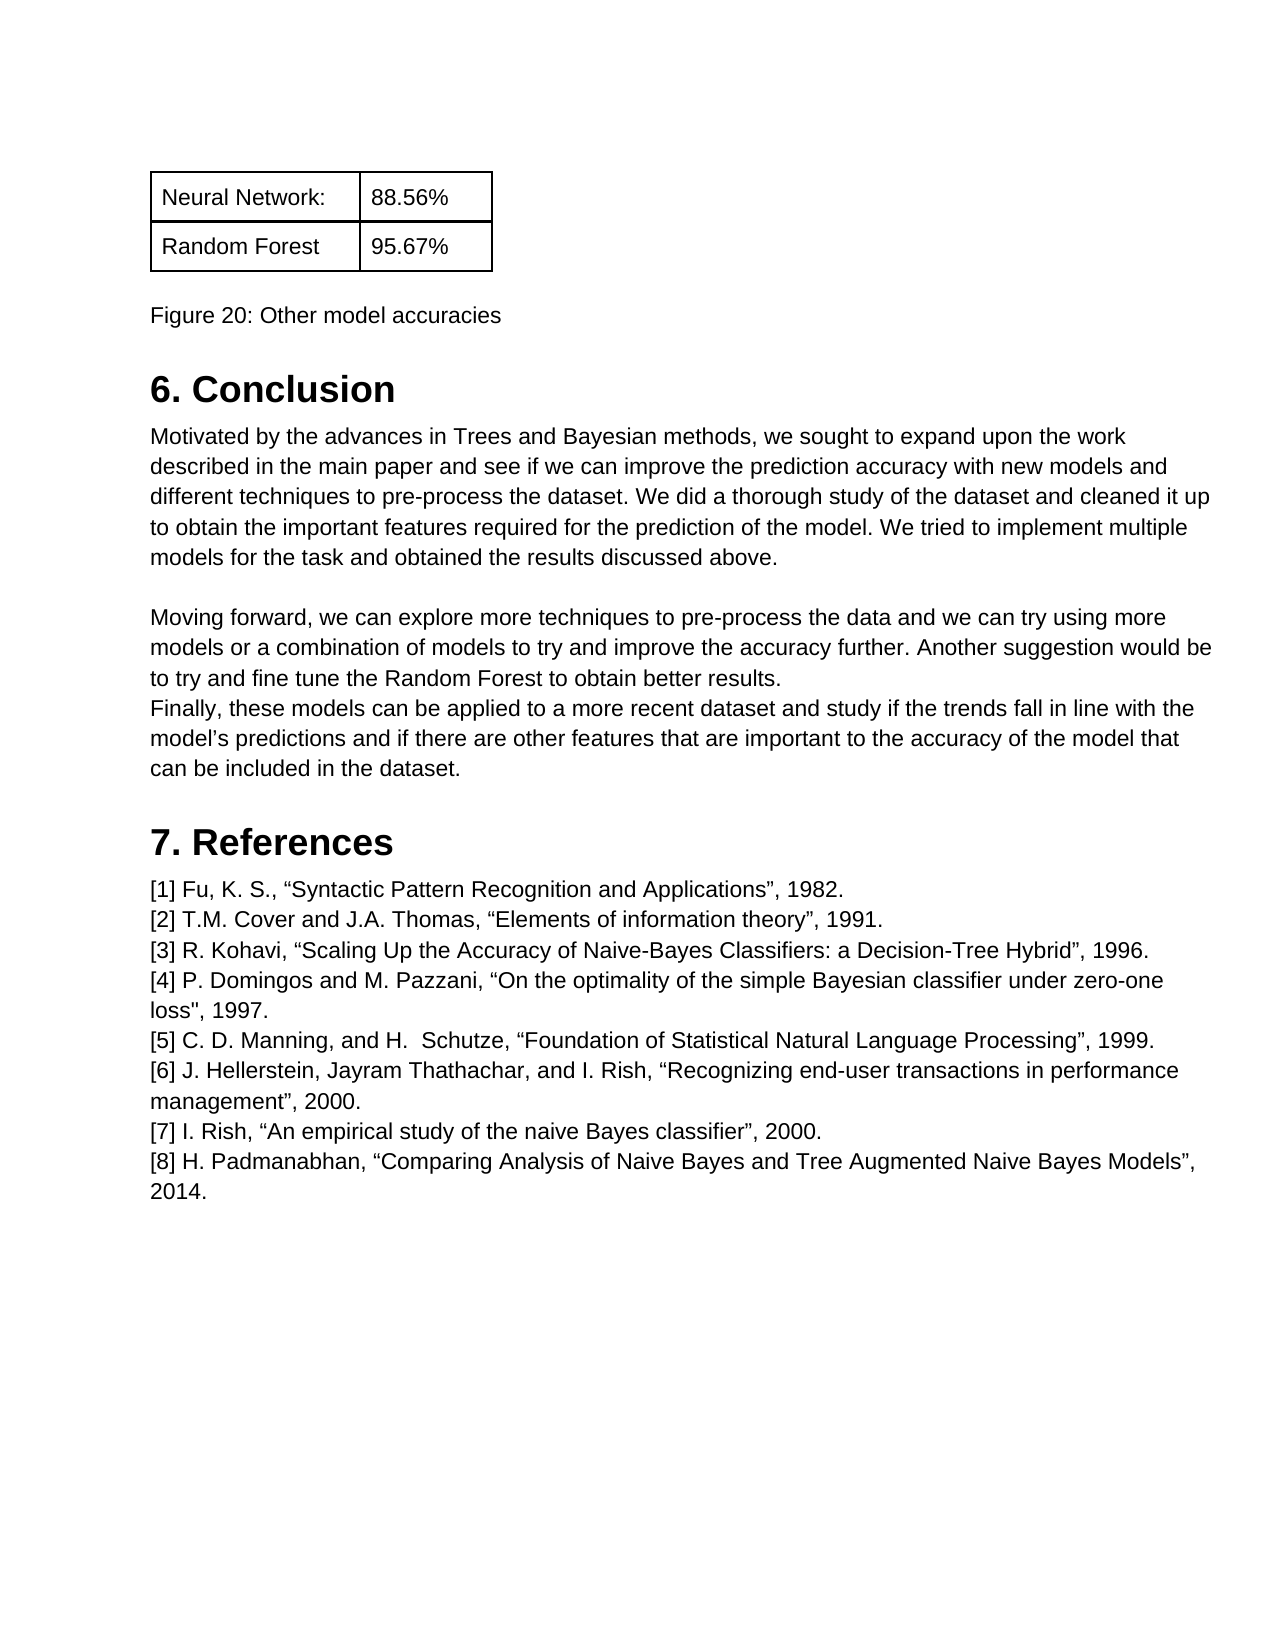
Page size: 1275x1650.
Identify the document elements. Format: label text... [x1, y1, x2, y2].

text [5] C. D. Manning, and H. Schutze, “Foundation of Statistical Natural Language Processing”, 1999. [150, 1027, 1220, 1054]
table_header 88.56% [361, 173, 491, 220]
subtitle 7. References [150, 821, 1220, 864]
text [1] Fu, K. S., “Syntactic Pattern Recognition and Applications”, 1982. [150, 876, 1220, 903]
text [3] R. Kohavi, “Scaling Up the Accuracy of Naive-Bayes Classifiers: a Decision-Tree Hybrid”, 1996. [150, 937, 1220, 963]
table_cell Random Forest [152, 223, 359, 269]
subtitle 6. Conclusion [150, 367, 1220, 410]
text Figure 20: Other model accuracies [150, 302, 1220, 328]
table_header Neural Network: [152, 173, 359, 220]
text [7] I. Rish, “An empirical study of the naive Bayes classifier”, 2000. [150, 1118, 1220, 1144]
text [8] H. Padmanabhan, “Comparing Analysis of Naive Bayes and Tree Augmented Naive Bayes Models”, 2014. [150, 1148, 1220, 1205]
text [4] P. Domingos and M. Pazzani, “On the optimality of the simple Bayesian classifier under zero-one loss", 1997. [150, 967, 1220, 1023]
text Moving forward, we can explore more techniques to pre-process the data and we can try using more models or a combination of models to try and improve the accuracy further. Another suggestion would be to try and fine tune the Random Forest to obtain better results. [150, 604, 1220, 691]
table_cell 95.67% [361, 223, 491, 269]
text [2] T.M. Cover and J.A. Thomas, “Elements of information theory”, 1991. [150, 906, 1220, 933]
text Finally, these models can be applied to a more recent dataset and study if the trends fall in line with the model’s predictions and if there are other features that are important to the accuracy of the model that can be included in the dataset. [150, 695, 1220, 782]
text Motivated by the advances in Trees and Bayesian methods, we sought to expand upon the work described in the main paper and see if we can improve the prediction accuracy with new models and different techniques to pre-process the dataset. We did a thorough study of the dataset and cleaned it up to obtain the important features required for the prediction of the model. We tried to implement multiple models for the task and obtained the results discussed above. [150, 423, 1220, 570]
text [6] J. Hellerstein, Jayram Thathachar, and I. Rish, “Recognizing end-user transactions in performance management”, 2000. [150, 1057, 1220, 1114]
